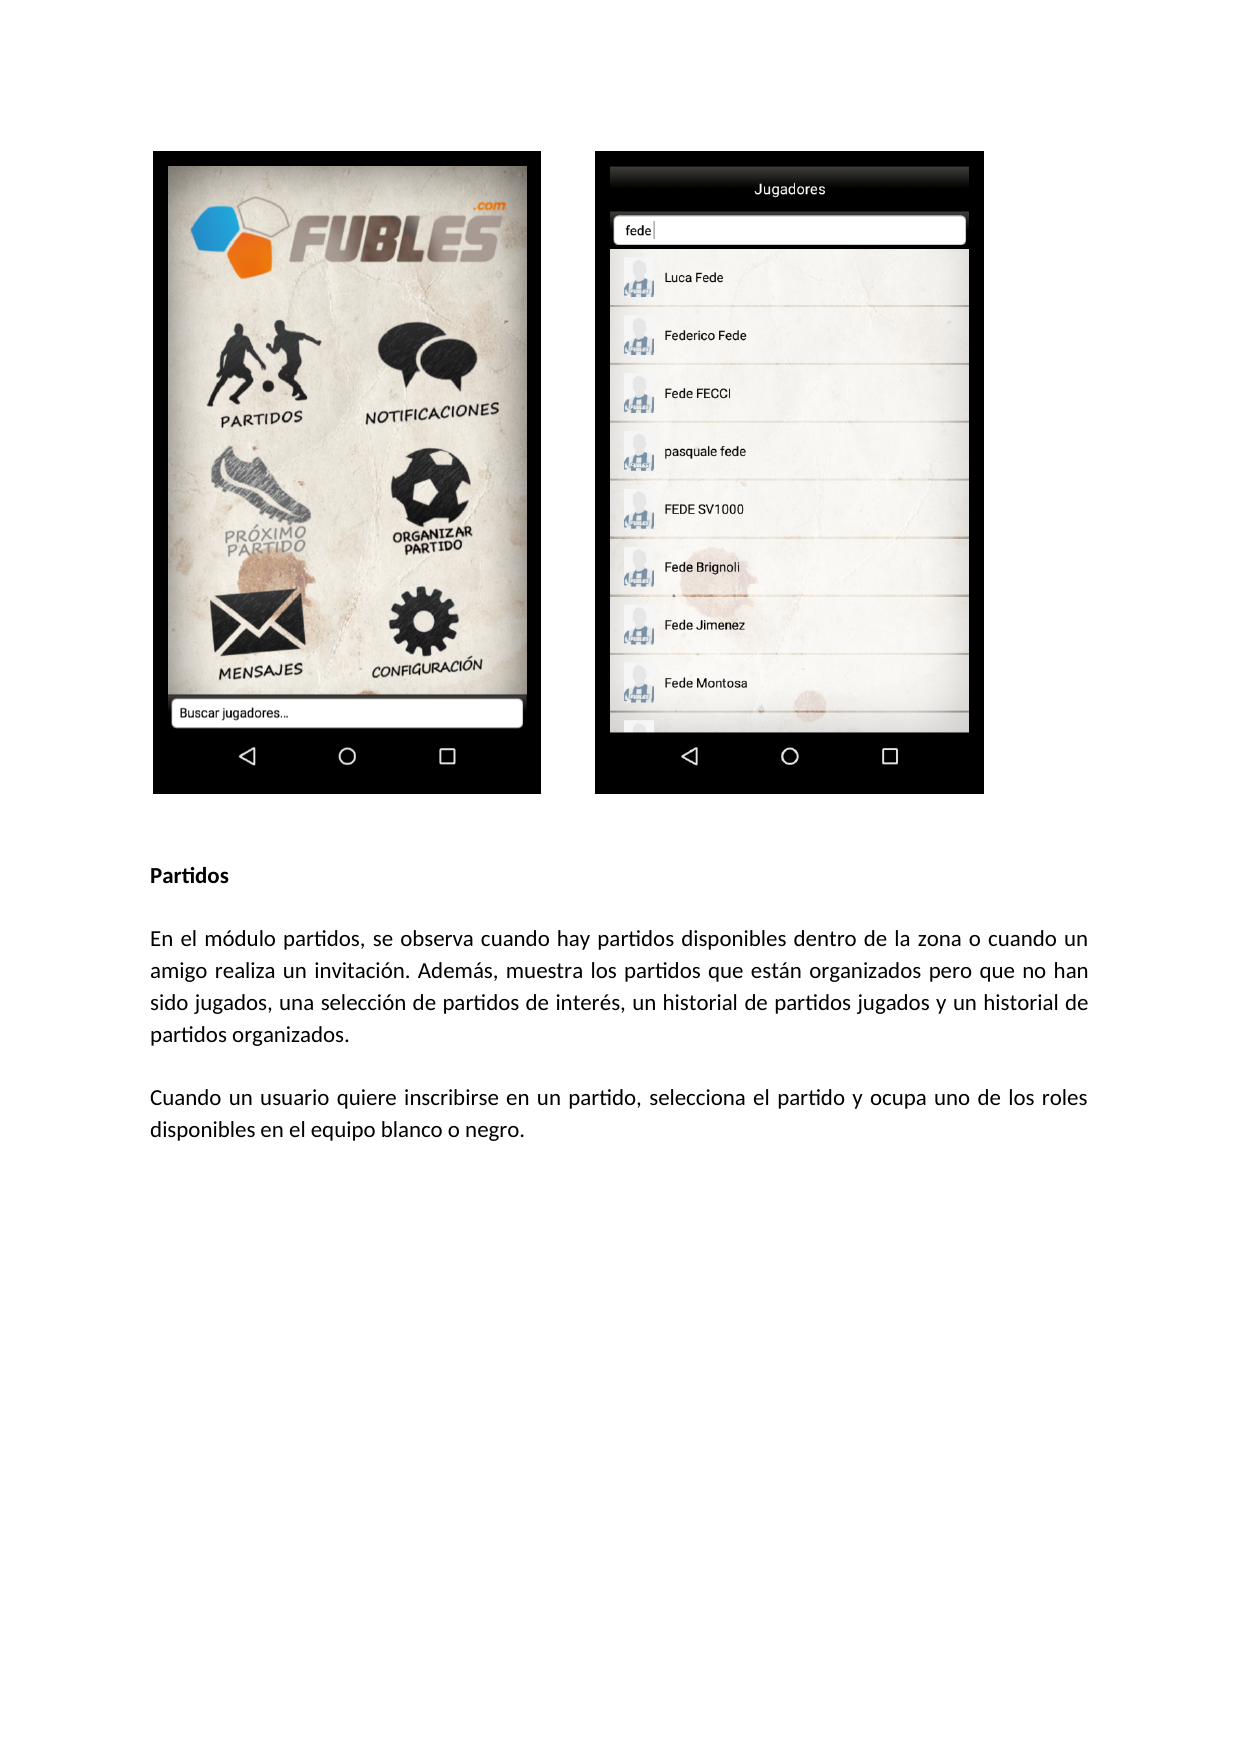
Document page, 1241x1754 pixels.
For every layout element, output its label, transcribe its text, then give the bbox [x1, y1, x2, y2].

picture [168, 166, 527, 780]
table_header [126, 150, 568, 801]
text En el módulo partidos, se observa cuando hay partidos disponibles dentro de la zona o cuando un amigo realiza un invitación. Además, muestra los partidos que están organizados pero que no han sido jugados, una selección de partidos de interés, un historial de partidos jugados y un historial de partidos organizados. [150, 924, 1090, 1048]
table_header [569, 150, 1011, 801]
text Cuando un usuario quiere inscribirse en un partido, selecciona el partido y ocupa uno de los roles disponibles en el equipo blanco o negro. [150, 1083, 1090, 1143]
picture [610, 166, 969, 780]
text Partidos [150, 861, 1090, 889]
